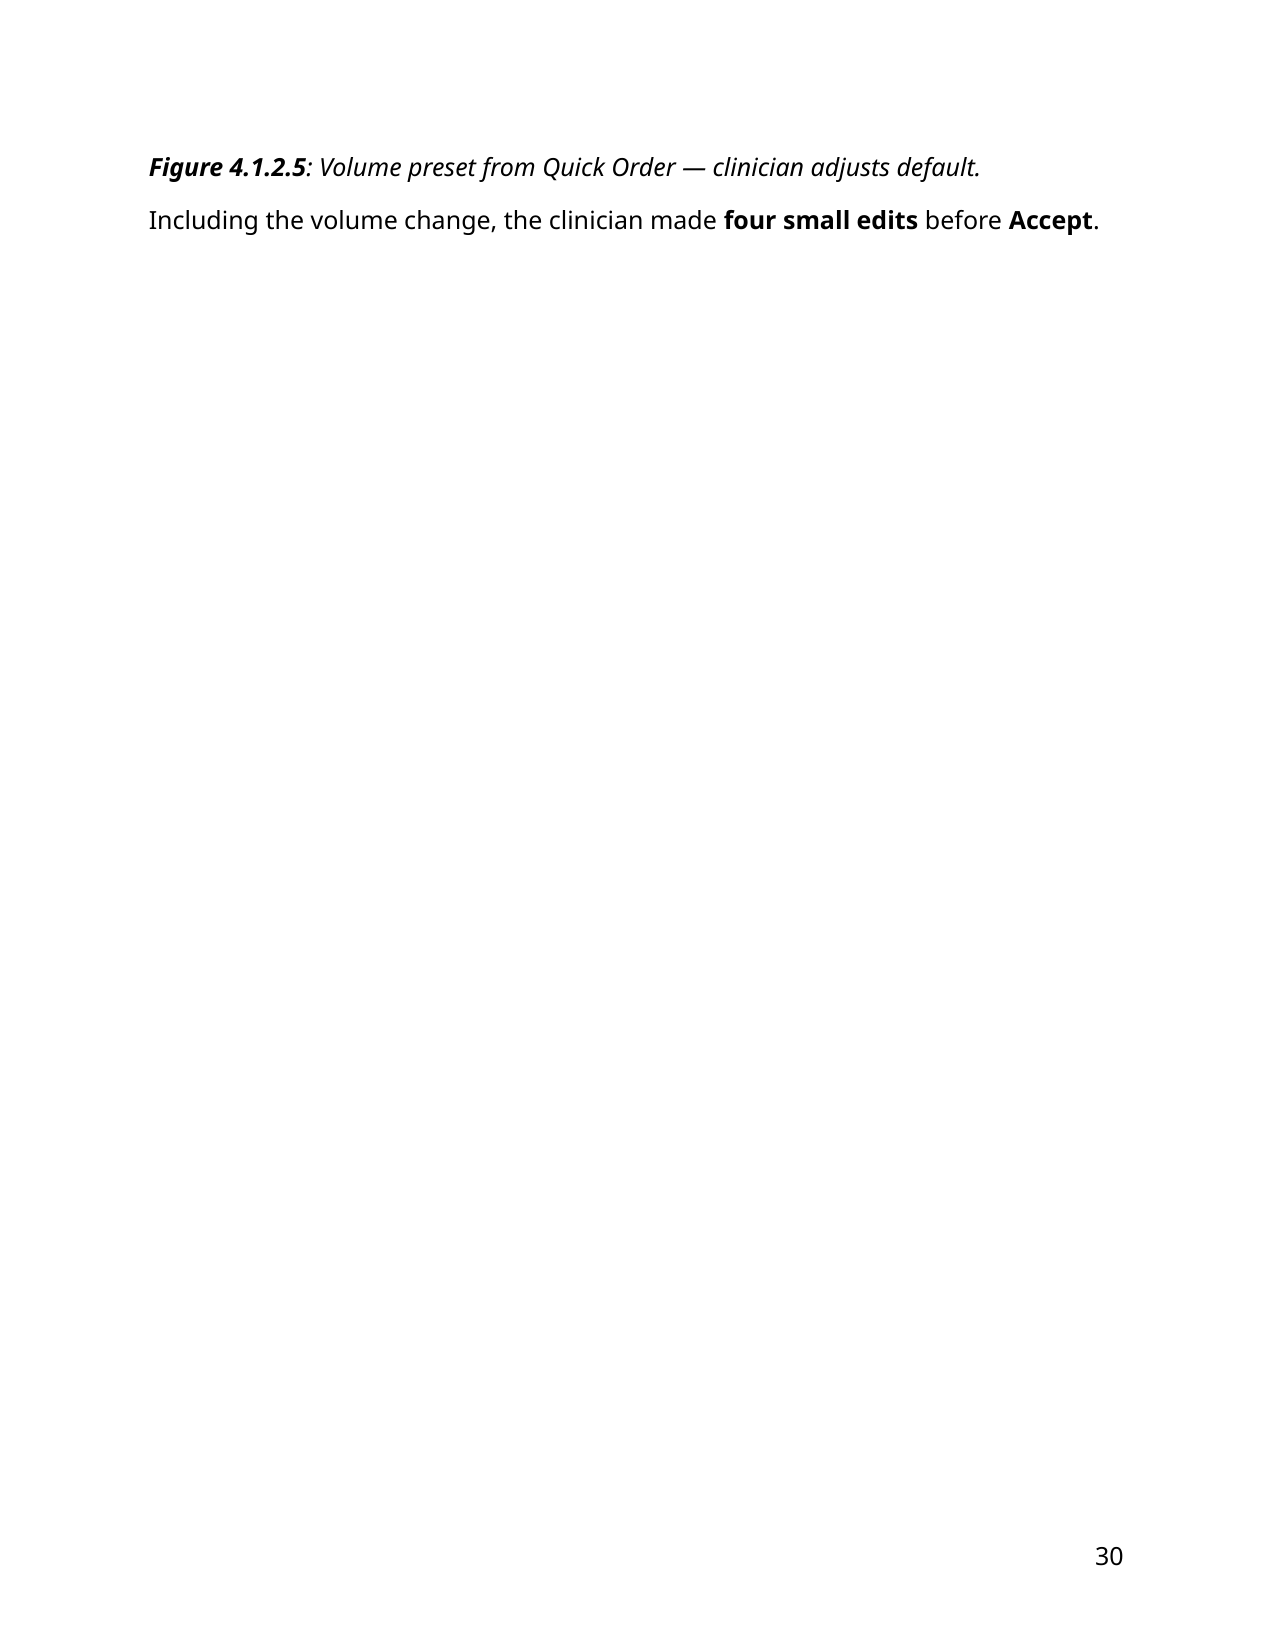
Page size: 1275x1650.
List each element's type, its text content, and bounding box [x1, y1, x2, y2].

text Figure 4.1.2.5: Volume preset from Quick Order — clinician adjusts default. [148, 150, 1130, 184]
text Including the volume change, the clinician made four small edits before Accept. [148, 203, 1125, 237]
